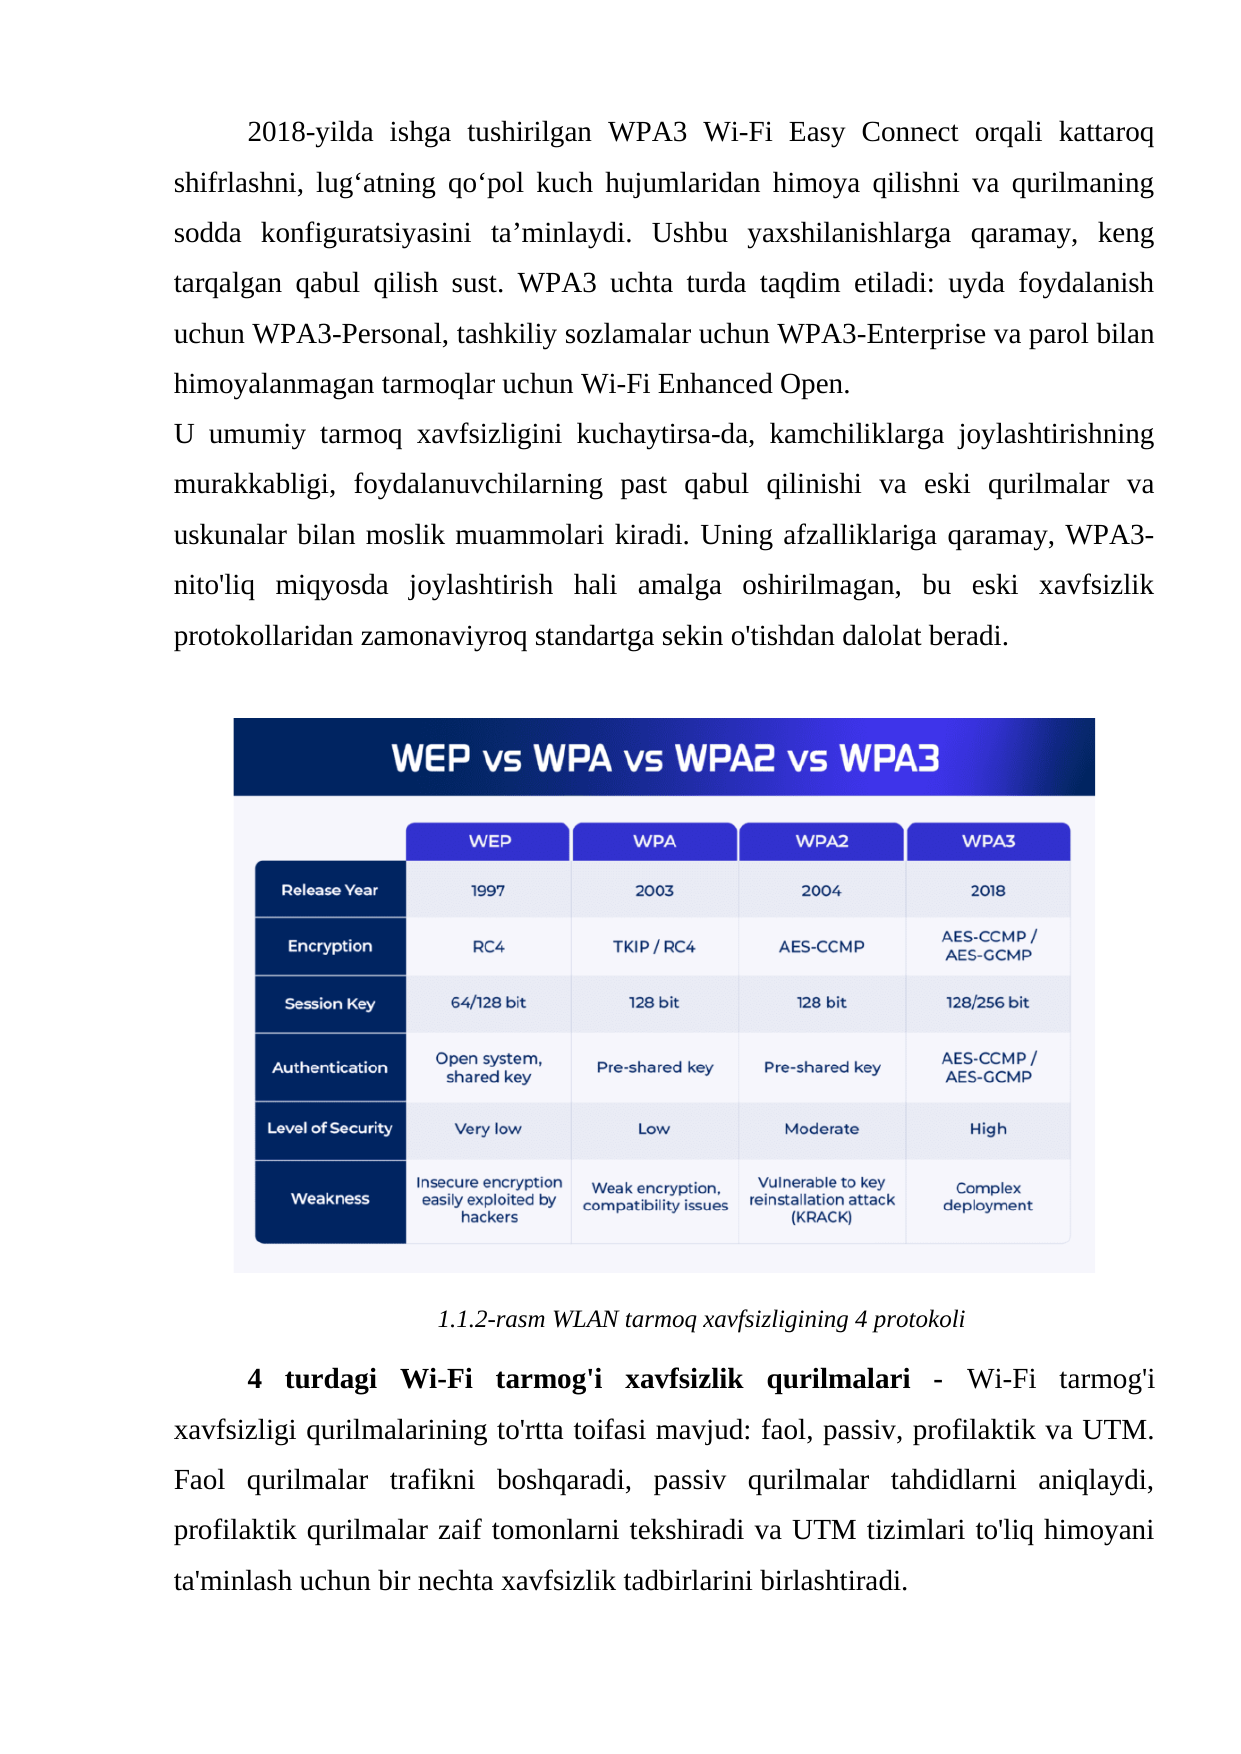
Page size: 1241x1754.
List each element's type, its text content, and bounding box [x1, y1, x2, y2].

text 2018-yilda ishga tushirilgan WPA3 Wi-Fi Easy Connect orqali kattaroq shifrlashni, lug‘atning qo‘pol kuch hujumlaridan himoya qilishni va qurilmaning sodda konfiguratsiyasini ta’minlaydi. Ushbu yaxshilanishlarga qaramay, keng tarqalgan qabul qilish sust. WPA3 uchta turda taqdim etiladi: uyda foydalanish uchun WPA3-Personal, tashkiliy sozlamalar uchun WPA3-Enterprise va parol bilan himoyalanmagan tarmoqlar uchun Wi-Fi Enhanced Open. [173, 114, 1155, 399]
picture [233, 718, 1096, 1273]
text 4 turdagi Wi-Fi tarmog'i xavfsizlik qurilmalari - Wi-Fi tarmog'i xavfsizligi qurilmalarining to'rtta toifasi mavjud: faol, passiv, profilaktik va UTM. Faol qurilmalar trafikni boshqaradi, passiv qurilmalar tahdidlarni aniqlaydi, profilaktik qurilmalar zaif tomonlarni tekshiradi va UTM tizimlari to'liq himoyani ta'minlash uchun bir nechta xavfsizlik tadbirlarini birlashtiradi. [173, 1361, 1155, 1596]
text U umumiy tarmoq xavfsizligini kuchaytirsa-da, kamchiliklarga joylashtirishning murakkabligi, foydalanuvchilarning past qabul qilinishi va eski qurilmalar va uskunalar bilan moslik muammolari kiradi. Uning afzalliklariga qaramay, WPA3-nito'liq miqyosda joylashtirish hali amalga oshirilmagan, bu eski xavfsizlik protokollaridan zamonaviyroq standartga sekin o'tishdan dalolat beradi. [173, 416, 1155, 651]
